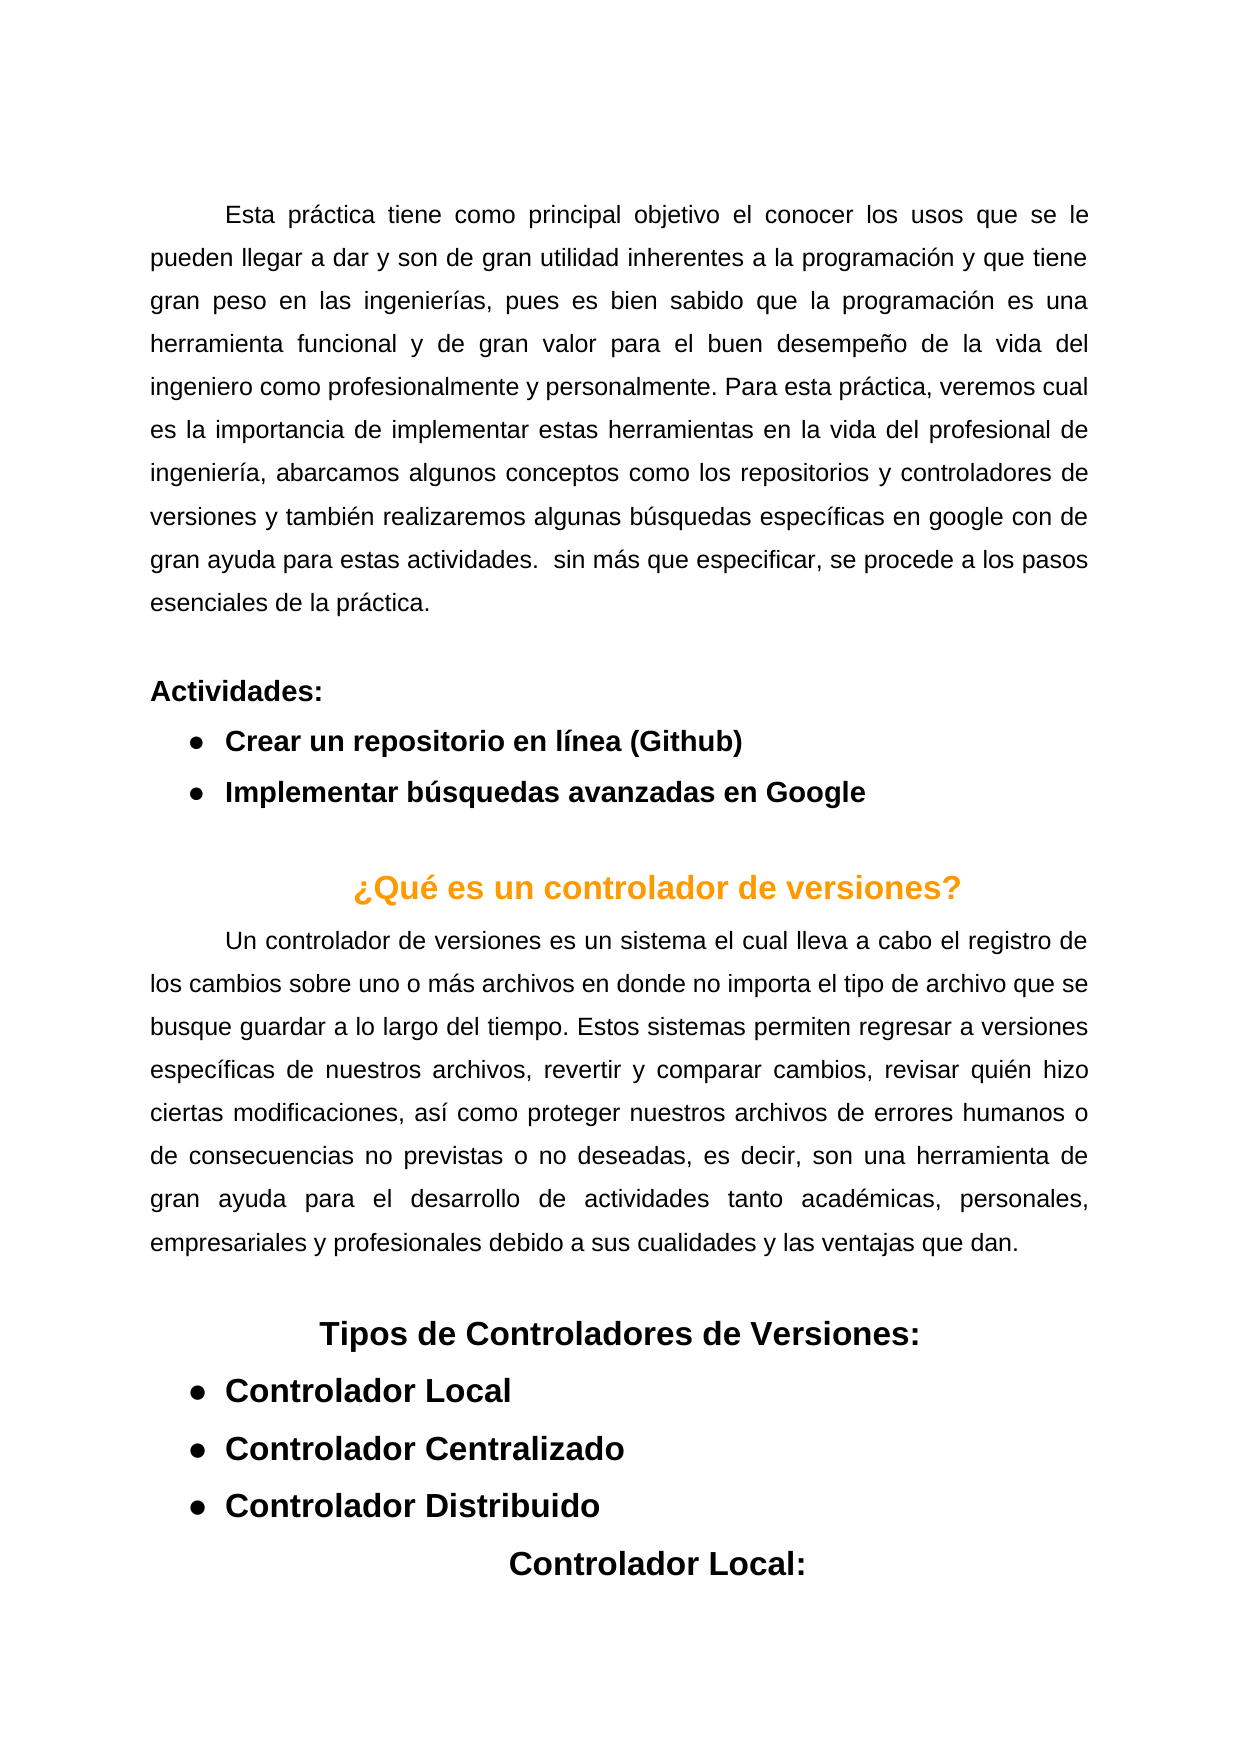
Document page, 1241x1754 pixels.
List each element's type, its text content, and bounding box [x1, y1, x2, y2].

list Controlador Local [187, 1371, 1090, 1410]
list Implementar búsquedas avanzadas en Google [187, 774, 1090, 808]
list Controlador Distribuido [187, 1487, 1090, 1525]
text Un controlador de versiones es un sistema el cual lleva a cabo el registro de los cambios sobre uno o más archivos en donde no importa el tipo de archivo que se busque guardar a lo largo del tiempo. Estos sistemas permiten regresar a versiones específicas de nuestros archivos, revertir y comparar cambios, revisar quién hizo ciertas modificaciones, así como proteger nuestros archivos de errores humanos o de consecuencias no previstas o no deseadas, es decir, son una herramienta de gran ayuda para el desarrollo de actividades tanto académicas, personales, empresariales y profesionales debido a sus cualidades y las ventajas que dan. [150, 926, 1090, 1256]
text Tipos de Controladores de Versiones: [150, 1314, 1090, 1352]
text ¿Qué es un controlador de versiones? [150, 868, 1090, 906]
text Actividades: [150, 674, 1090, 707]
text Esta práctica tiene como principal objetivo el conocer los usos que se le pueden llegar a dar y son de gran utilidad inherentes a la programación y que tiene gran peso en las ingenierías, pues es bien sabido que la programación es una herramienta funcional y de gran valor para el buen desempeño de la vida del ingeniero como profesionalmente y personalmente. Para esta práctica, veremos cual es la importancia de implementar estas herramientas en la vida del profesional de ingeniería, abarcamos algunos conceptos como los repositorios y controladores de versiones y también realizaremos algunas búsquedas específicas en google con de gran ayuda para estas actividades. sin más que especificar, se procede a los pasos esenciales de la práctica. [150, 199, 1090, 616]
list Controlador Centralizado [187, 1429, 1090, 1467]
list Crear un repositorio en línea (Github) [187, 724, 1090, 758]
text Controlador Local: [225, 1544, 1090, 1583]
